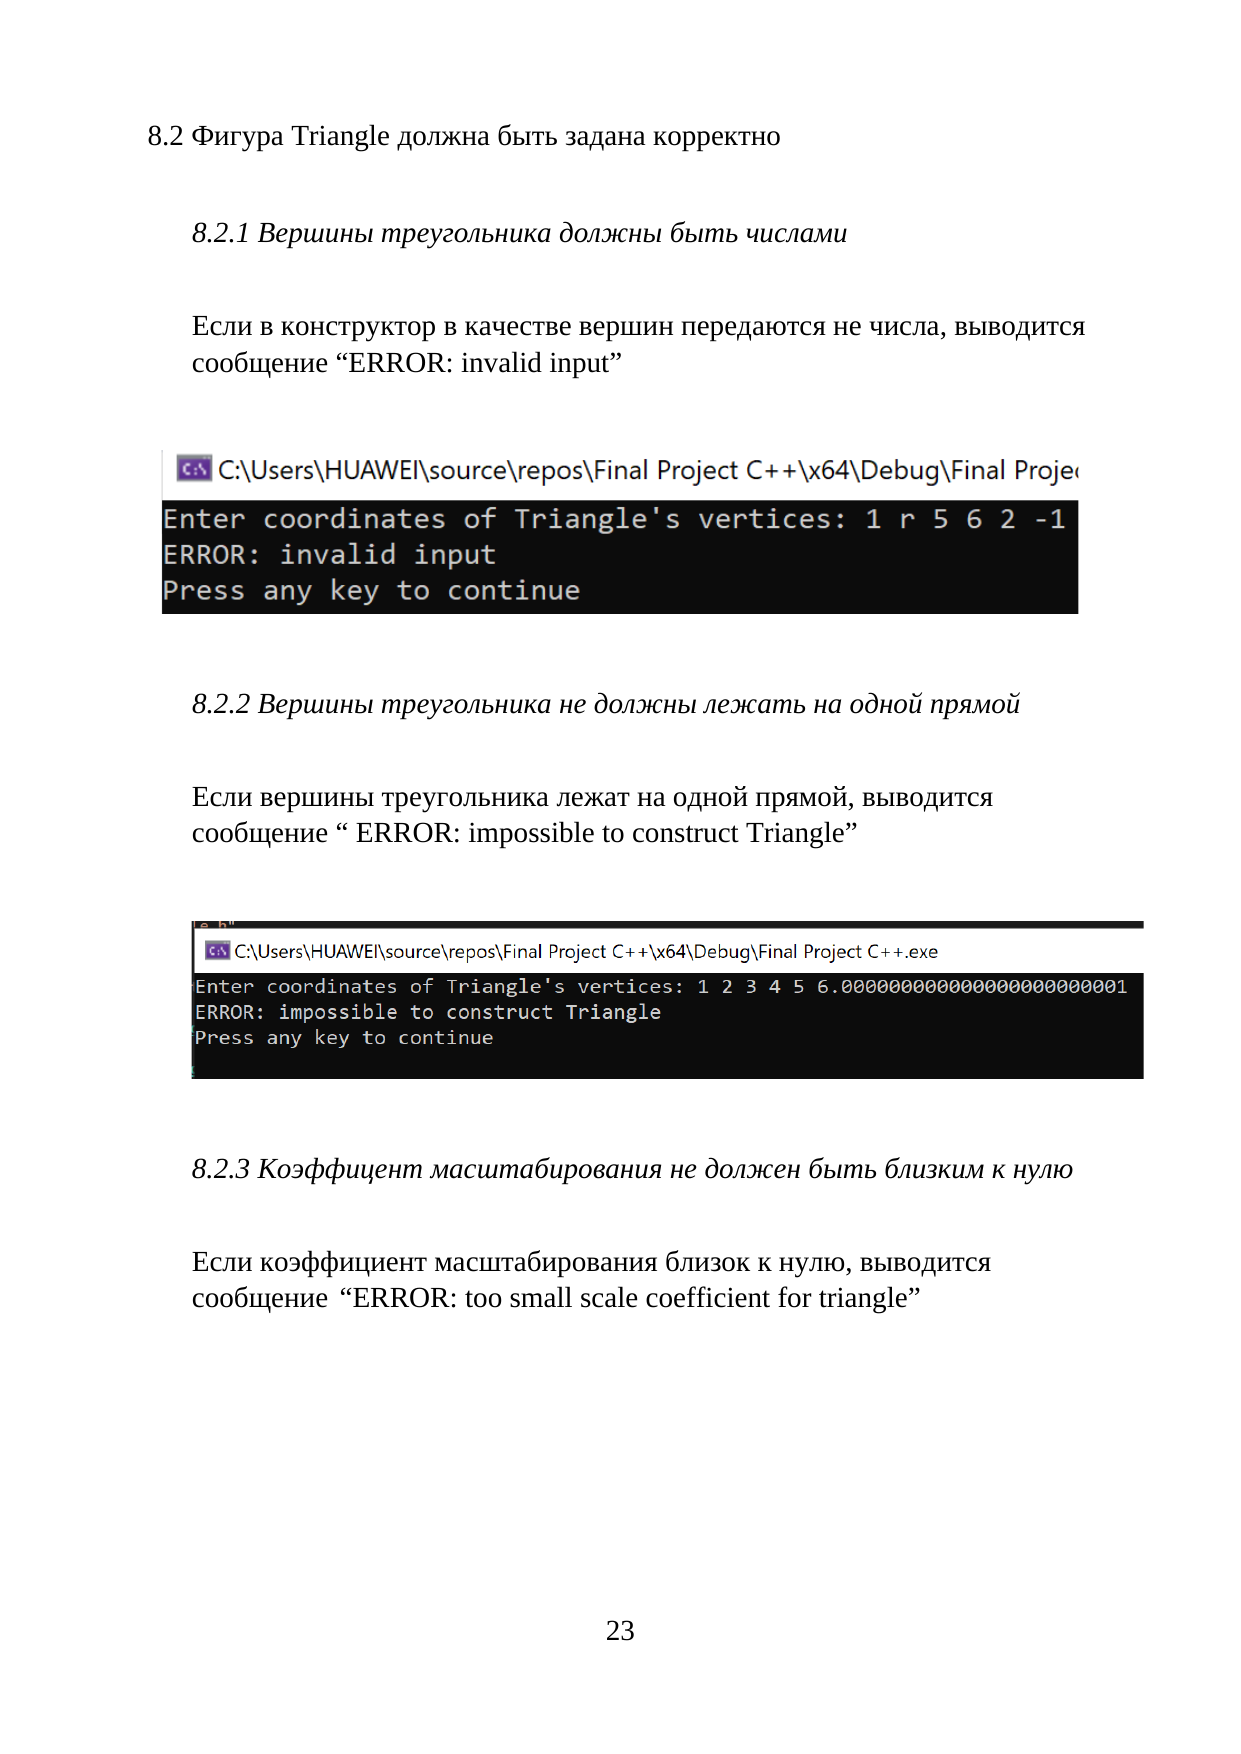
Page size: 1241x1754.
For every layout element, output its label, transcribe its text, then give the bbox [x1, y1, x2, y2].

text Если коэффициент масштабирования близок к нулю, выводится сообщение “ERROR: too small scale coefficient for triangle” [192, 1244, 1122, 1314]
subtitle 8.2 Фигура Triangle должна быть задана корректно [118, 118, 1122, 152]
subtitle 8.2.2 Вершины треугольника не должны лежать на одной прямой [118, 686, 1122, 719]
subtitle 8.2.3 Коэффицент масштабирования не должен быть близким к нулю [118, 1151, 1122, 1184]
text Если вершины треугольника лежат на одной прямой, выводится сообщение “ ERROR: impossible to construct Triangle” [192, 779, 1122, 849]
picture [161, 450, 1079, 614]
subtitle 8.2.1 Вершины треугольника должны быть числами [118, 215, 1122, 249]
text Если в конструктор в качестве вершин передаются не числа, выводится сообщение “ERROR: invalid input” [192, 308, 1122, 378]
picture [191, 921, 1144, 1079]
